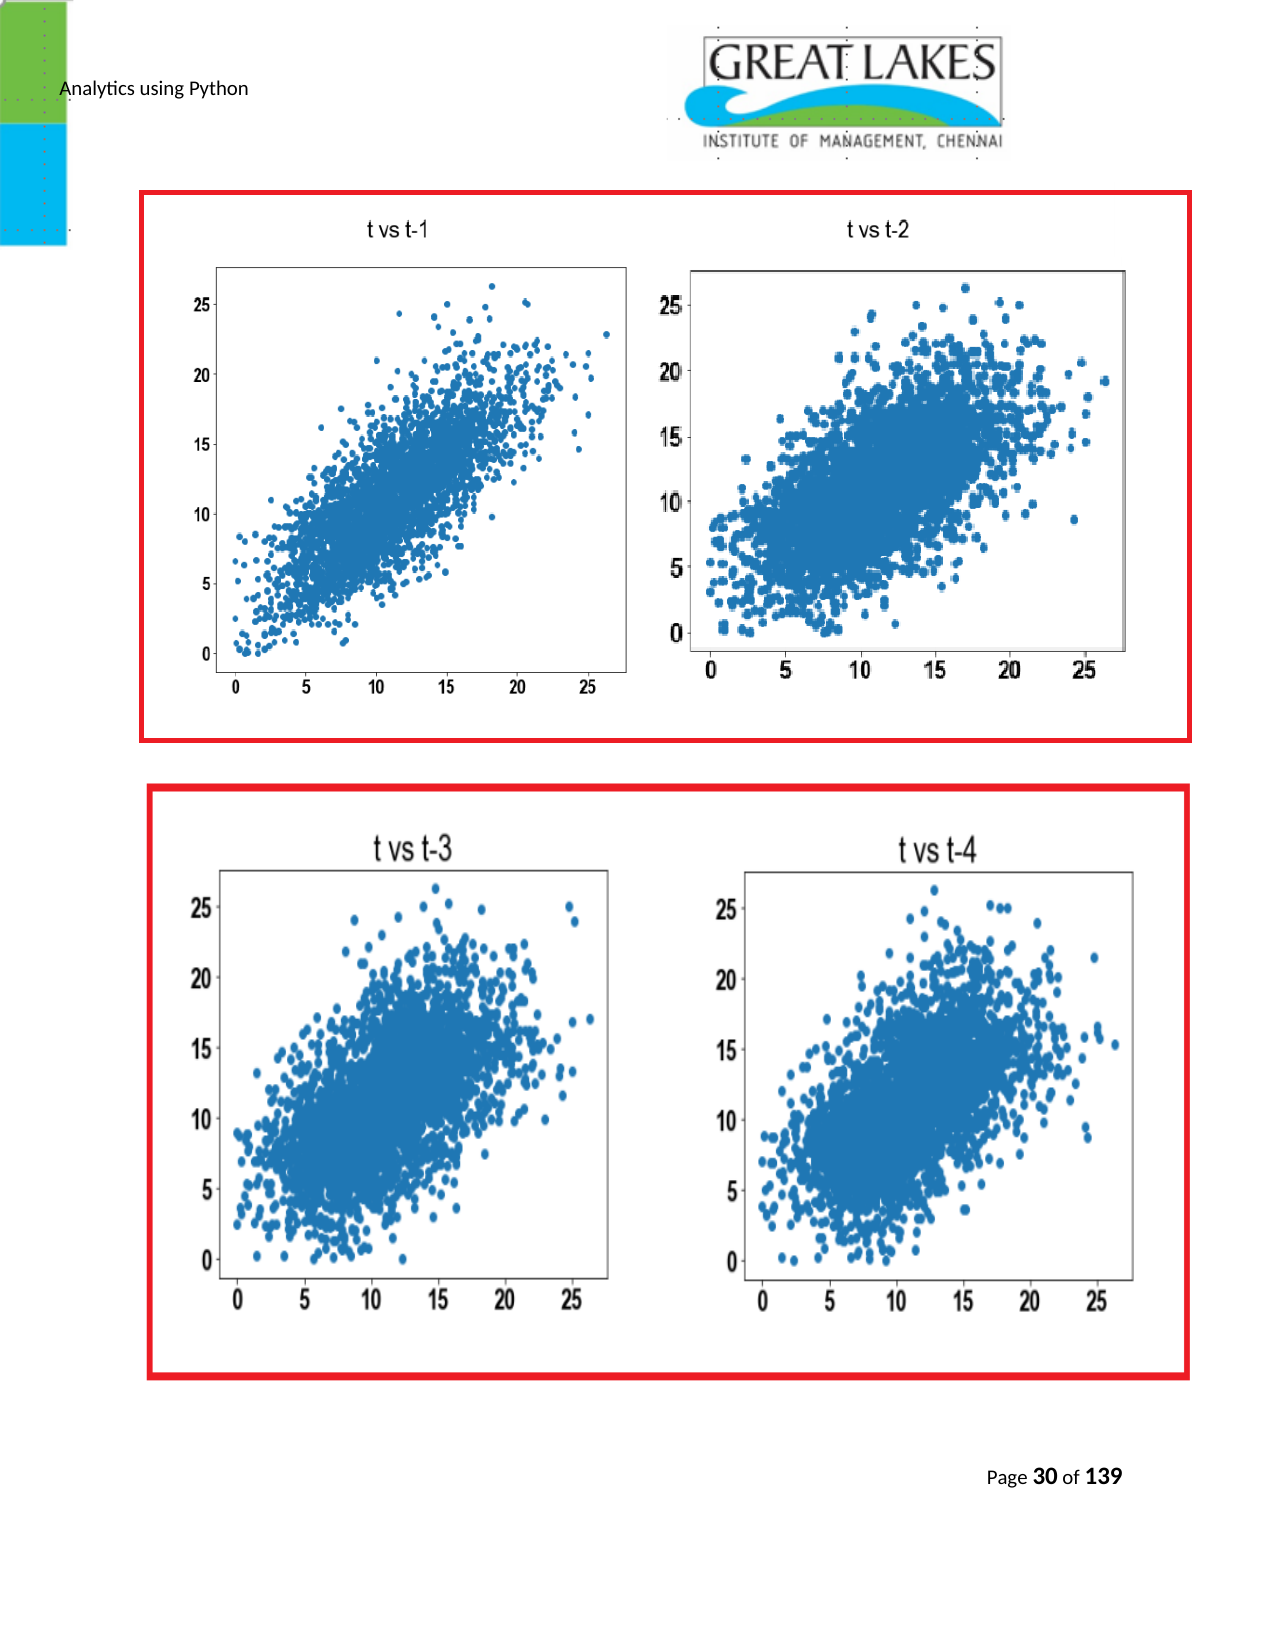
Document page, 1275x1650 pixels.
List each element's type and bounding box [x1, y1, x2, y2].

picture [134, 772, 1197, 1395]
picture [666, 25, 1011, 161]
picture [0, 0, 74, 250]
picture [134, 182, 1197, 748]
